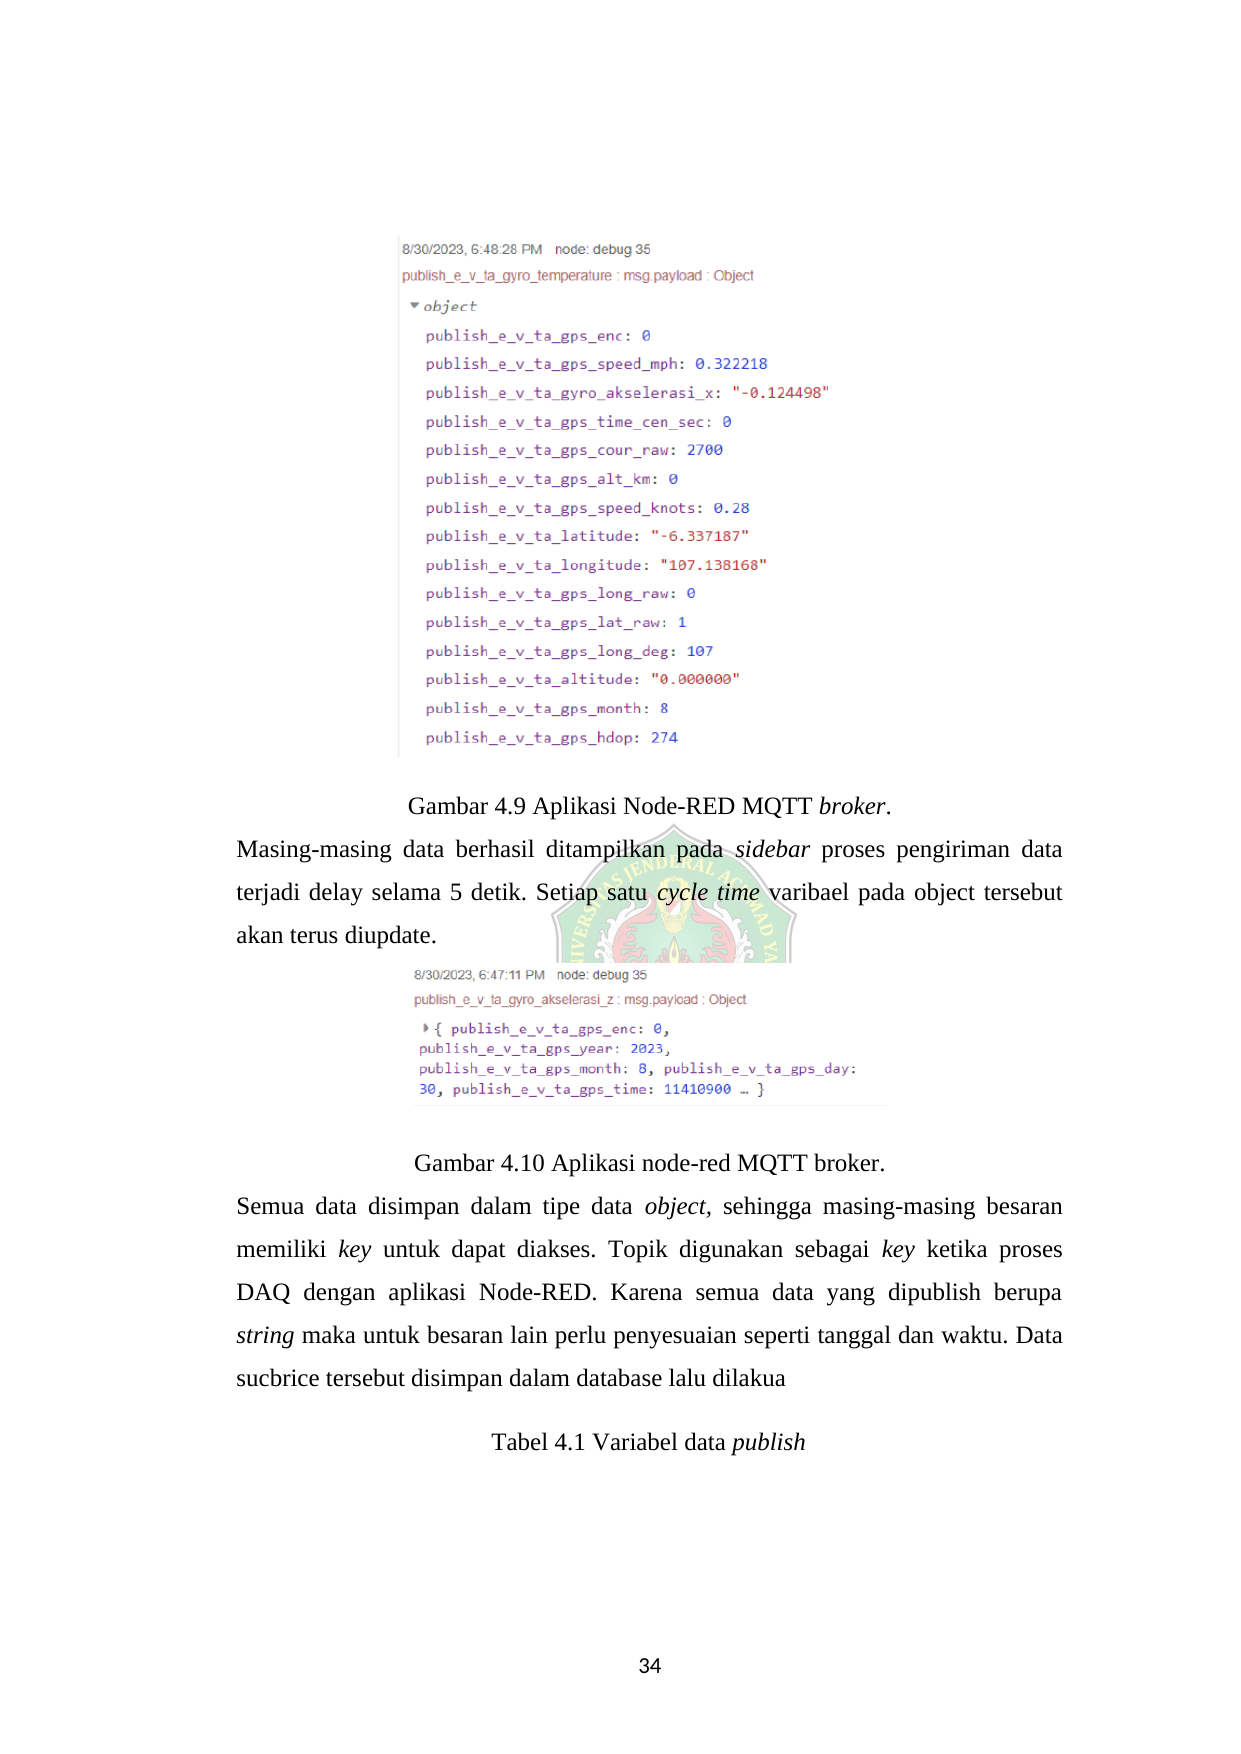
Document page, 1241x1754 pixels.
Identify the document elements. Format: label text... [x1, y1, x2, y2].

picture [413, 949, 887, 1113]
text Gambar 4.9 Aplikasi Node-RED MQTT broker. [236, 791, 1063, 820]
text Masing-masing data berhasil ditampilkan pada sidebar proses pengiriman data terjadi delay selama 5 detik. Setiap satu cycle time varibael pada object tersebut akan terus diupdate. [236, 834, 1063, 949]
picture [548, 822, 799, 834]
text Gambar 4.10 Aplikasi node-red MQTT broker. [236, 1148, 1063, 1176]
text Tabel 4.1 Variabel data publish [236, 1427, 1063, 1456]
picture [397, 236, 902, 757]
text Semua data disimpan dalam tipe data object, sehingga masing-masing besaran memiliki key untuk dapat diakses. Topik digunakan sebagai key ketika proses DAQ dengan aplikasi Node-RED. Karena semua data yang dipublish berupa string maka untuk besaran lain perlu penyesuaian seperti tanggal dan waktu. Data sucbrice tersebut disimpan dalam database lalu dilakua [236, 1191, 1063, 1392]
